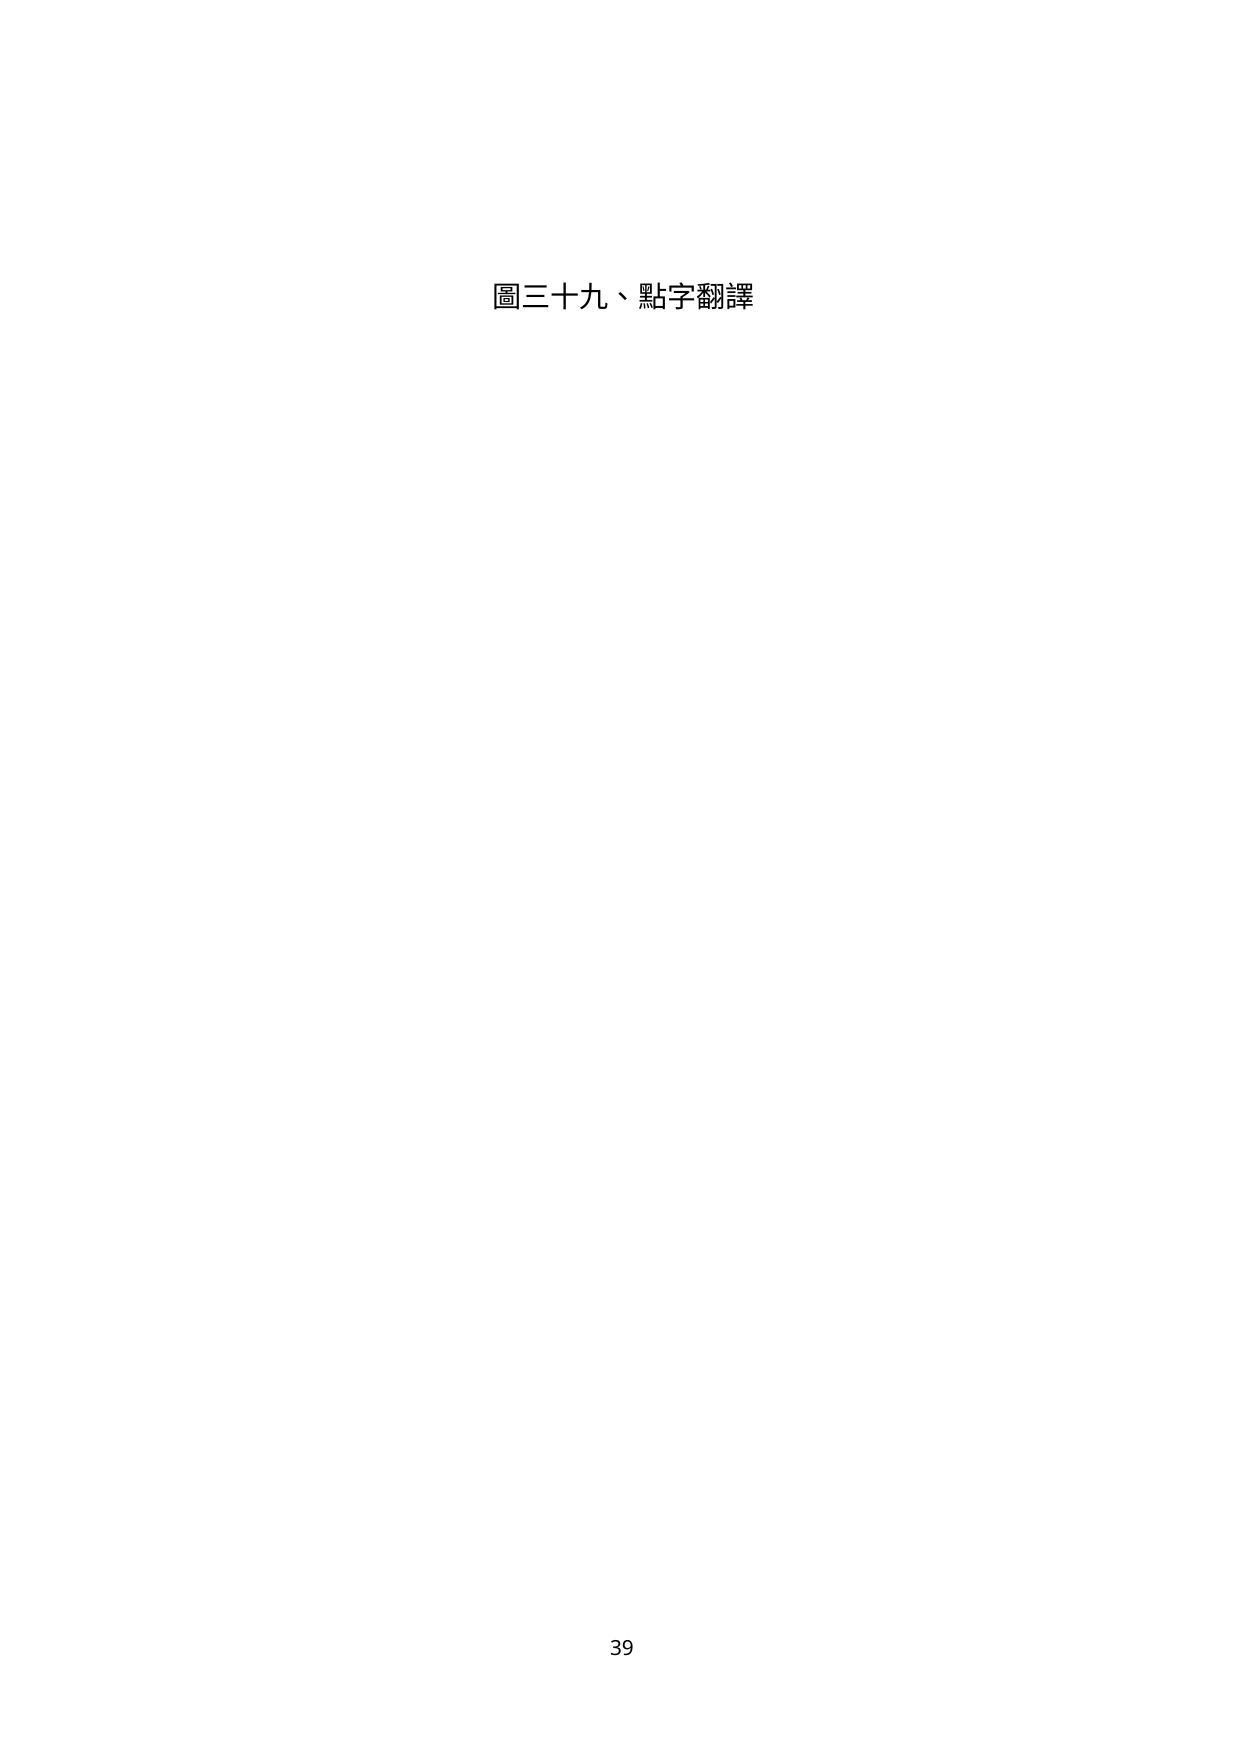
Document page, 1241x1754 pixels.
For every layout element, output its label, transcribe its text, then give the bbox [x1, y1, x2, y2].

text 圖三十九、點字翻譯 [118, 273, 1129, 316]
